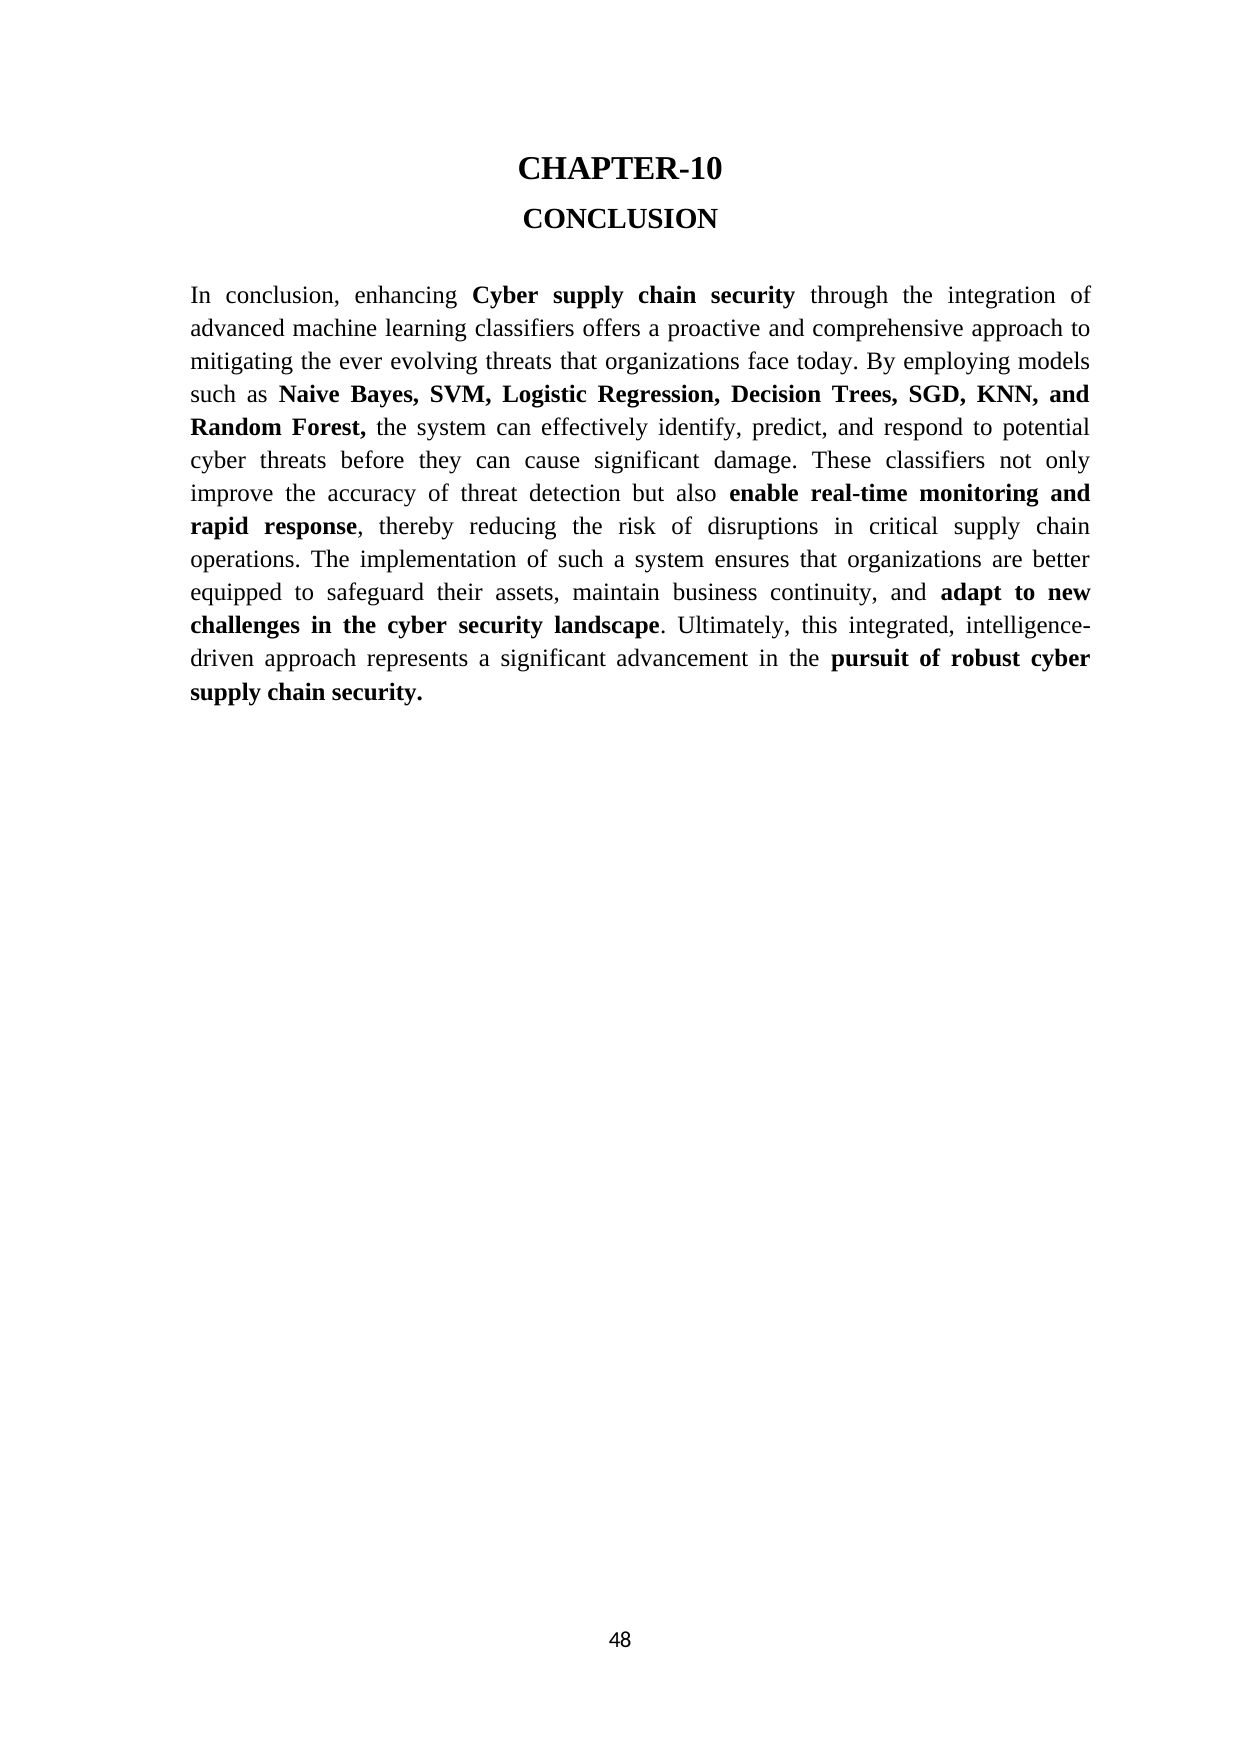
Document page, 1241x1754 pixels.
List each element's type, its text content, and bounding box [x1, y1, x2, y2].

subtitle CHAPTER-10 CONCLUSION [507, 148, 733, 234]
text In conclusion, enhancing Cyber supply chain security through the integration of advanced machine learning classifiers offers a proactive and comprehensive approach to mitigating the ever evolving threats that organizations face today. By employing models such as Naive Bayes, SVM, Logistic Regression, Decision Trees, SGD, KNN, and Random Forest, the system can effectively identify, predict, and respond to potential cyber threats before they can cause significant damage. These classifiers not only improve the accuracy of threat detection but also enable real-time monitoring and rapid response, thereby reducing the risk of disruptions in critical supply chain operations. The implementation of such a system ensures that organizations are better equipped to safeguard their assets, maintain business continuity, and adapt to new challenges in the cyber security landscape. Ultimately, this integrated, intelligence-driven approach represents a significant advancement in the pursuit of robust cyber supply chain security. [190, 280, 1091, 705]
